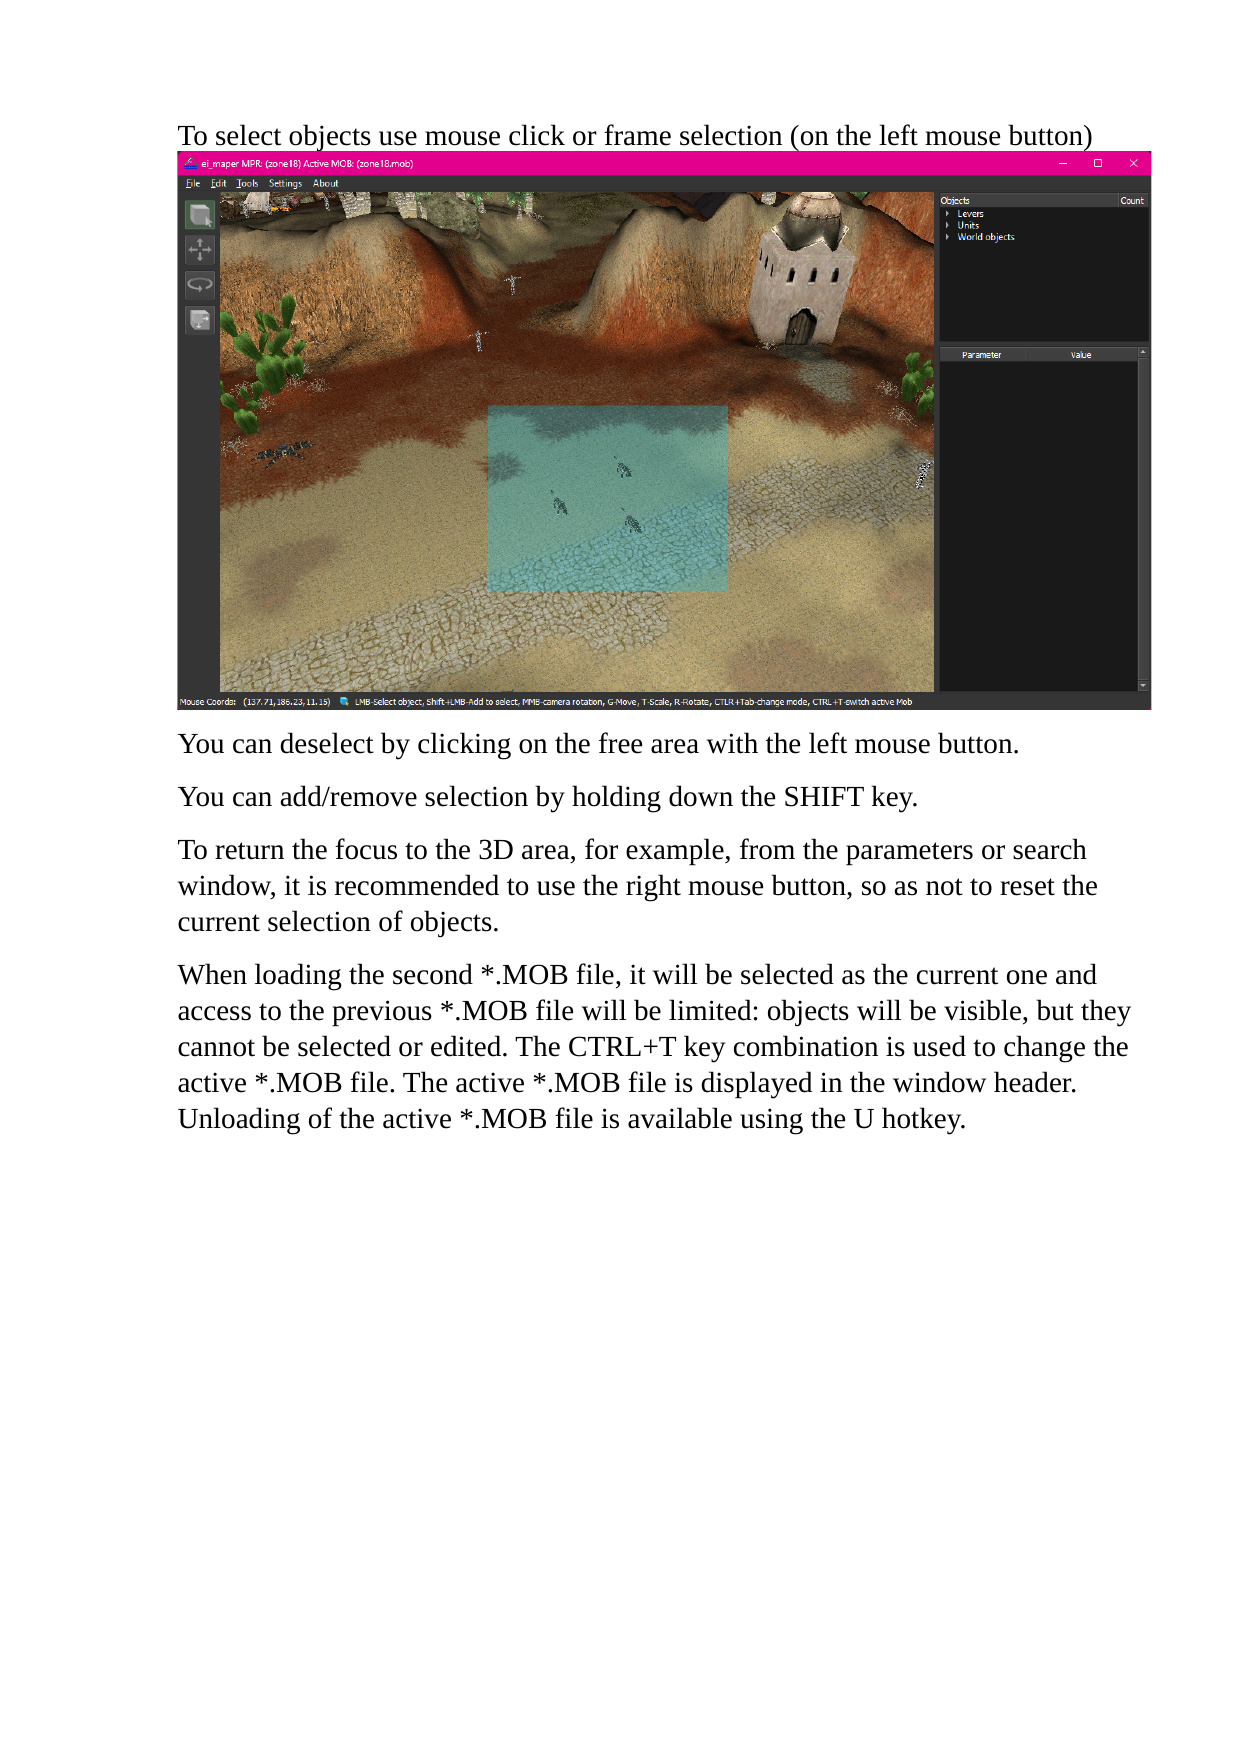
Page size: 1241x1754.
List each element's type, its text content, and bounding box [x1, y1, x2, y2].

text You can deselect by clicking on the free area with the left mouse button. [177, 726, 1152, 760]
text You can add/remove selection by holding down the SHIFT key. [177, 779, 1152, 813]
text To return the focus to the 3D area, for example, from the parameters or search window, it is recommended to use the right mouse button, so as not to reset the current selection of objects. [177, 832, 1152, 938]
picture [177, 151, 1152, 710]
text To select objects use mouse click or frame selection (on the left mouse button) [177, 118, 1152, 151]
text When loading the second *.MOB file, it will be selected as the current one and access to the previous *.MOB file will be limited: objects will be visible, but they cannot be selected or edited. The CTRL+T key combination is used to change the active *.MOB file. The active *.MOB file is displayed in the window header. Unloading of the active *.MOB file is available using the U hotkey. [177, 957, 1152, 1135]
